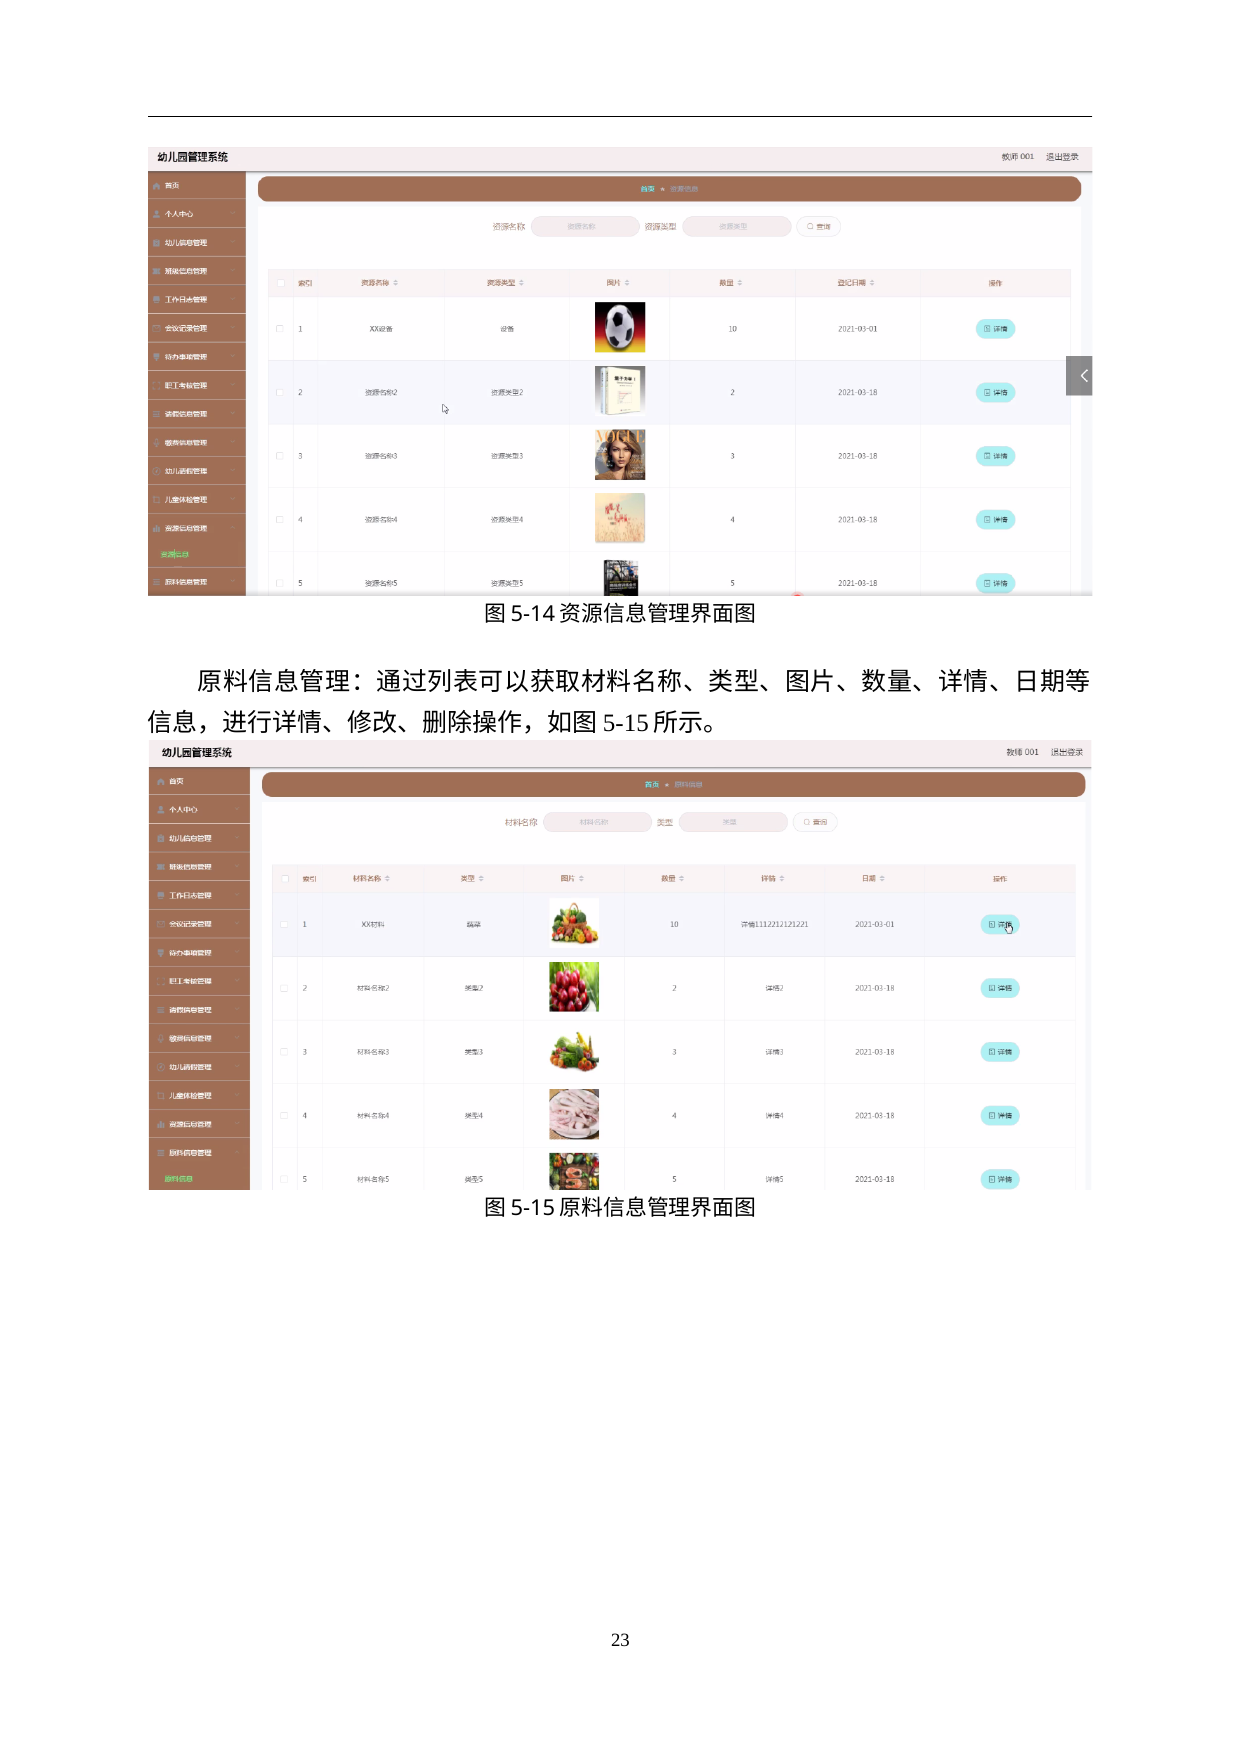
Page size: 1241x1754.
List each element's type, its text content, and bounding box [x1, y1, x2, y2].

text 图5-15原料信息管理界面图 [148, 1190, 1092, 1221]
picture [148, 740, 1092, 1190]
text 原料信息管理：通过列表可以获取材料名称、类型、图片、数量、详情、日期等信息，进行详情、修改、删除操作，如图5-15所示。 [148, 657, 1092, 740]
text 图5-14资源信息管理界面图 [148, 596, 1092, 628]
picture [148, 147, 1093, 596]
